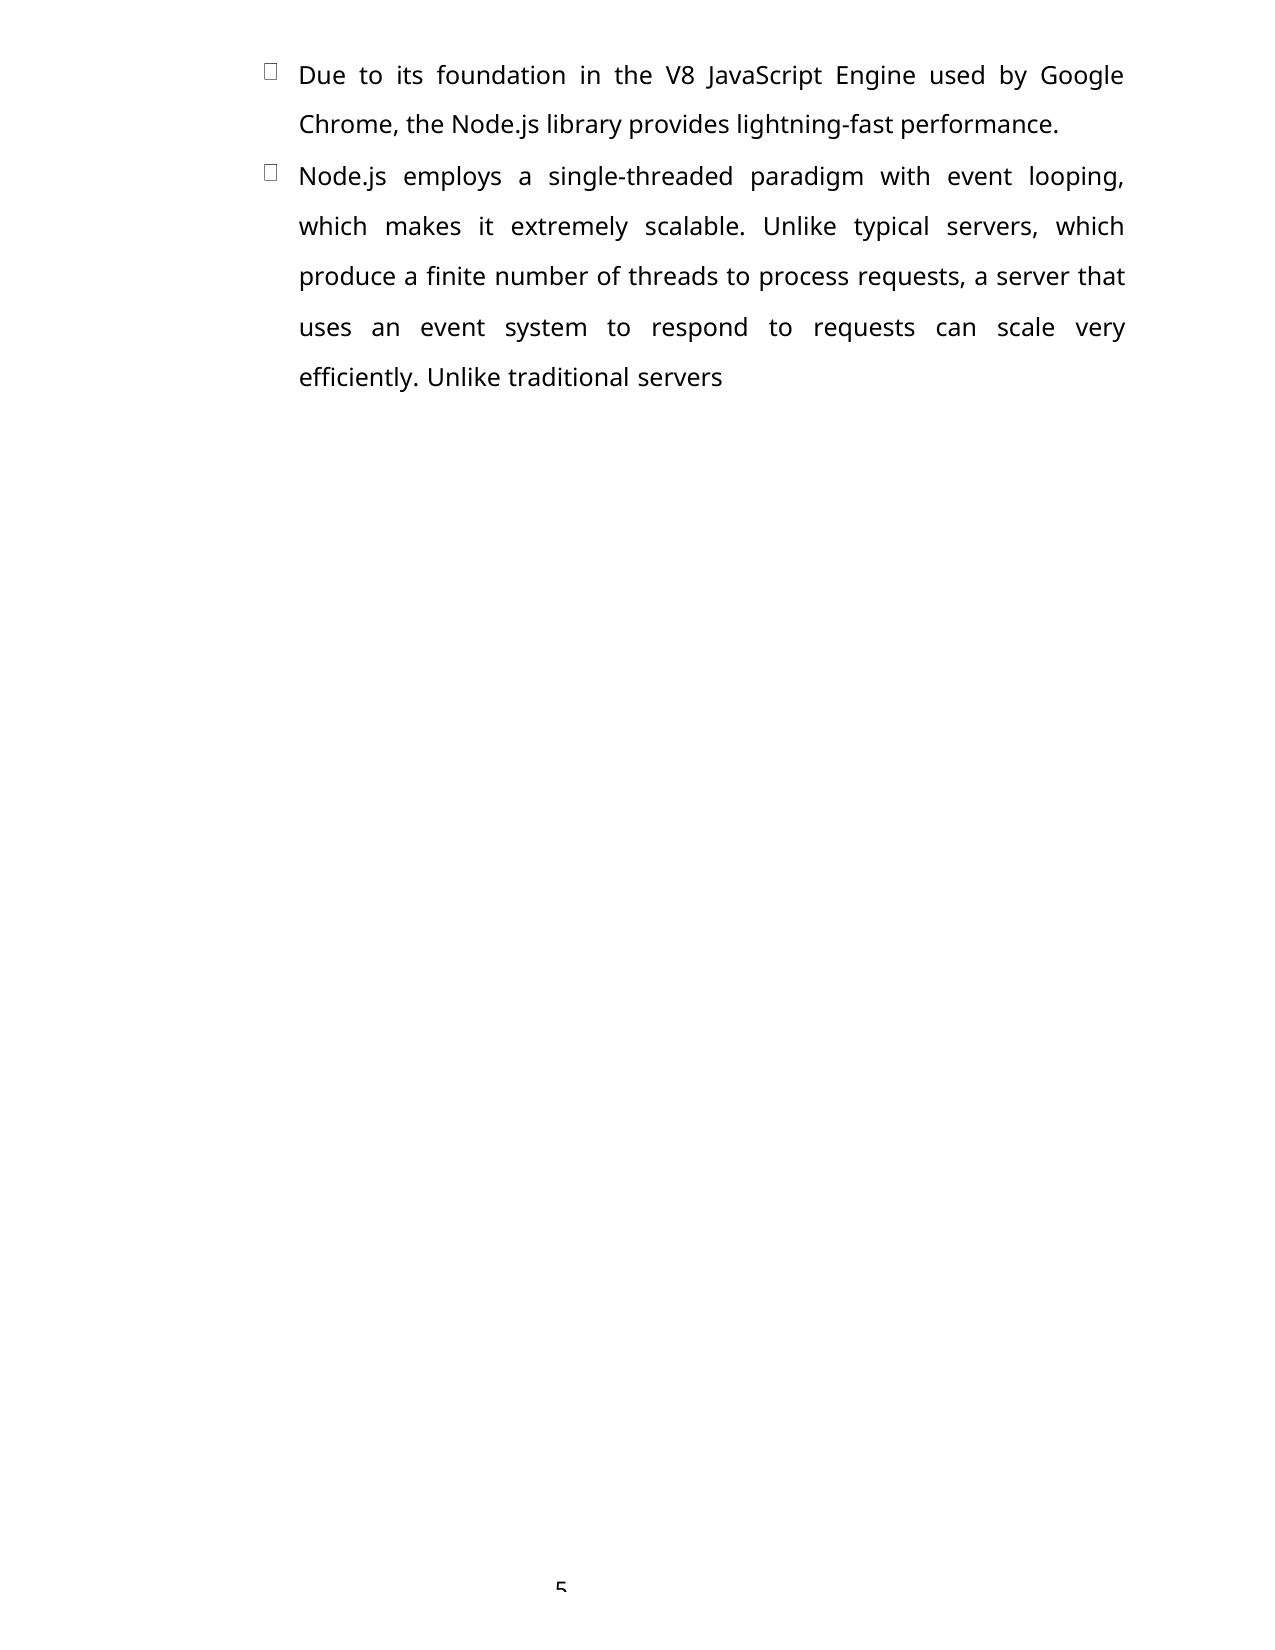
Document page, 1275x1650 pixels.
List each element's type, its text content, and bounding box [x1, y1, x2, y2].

text Node.js employs a single-threaded paradigm with event looping, which makes it extremely scalable. Unlike typical servers, which produce a finite number of threads to process requests, a server that uses an event system to respond to requests can scale very efficiently. Unlike traditional servers [261, 157, 1125, 394]
picture [261, 157, 298, 186]
text Due to its foundation in the V8 JavaScript Engine used by Google Chrome, the Node.js library provides lightning-fast performance. [261, 56, 1124, 141]
picture [261, 56, 298, 85]
